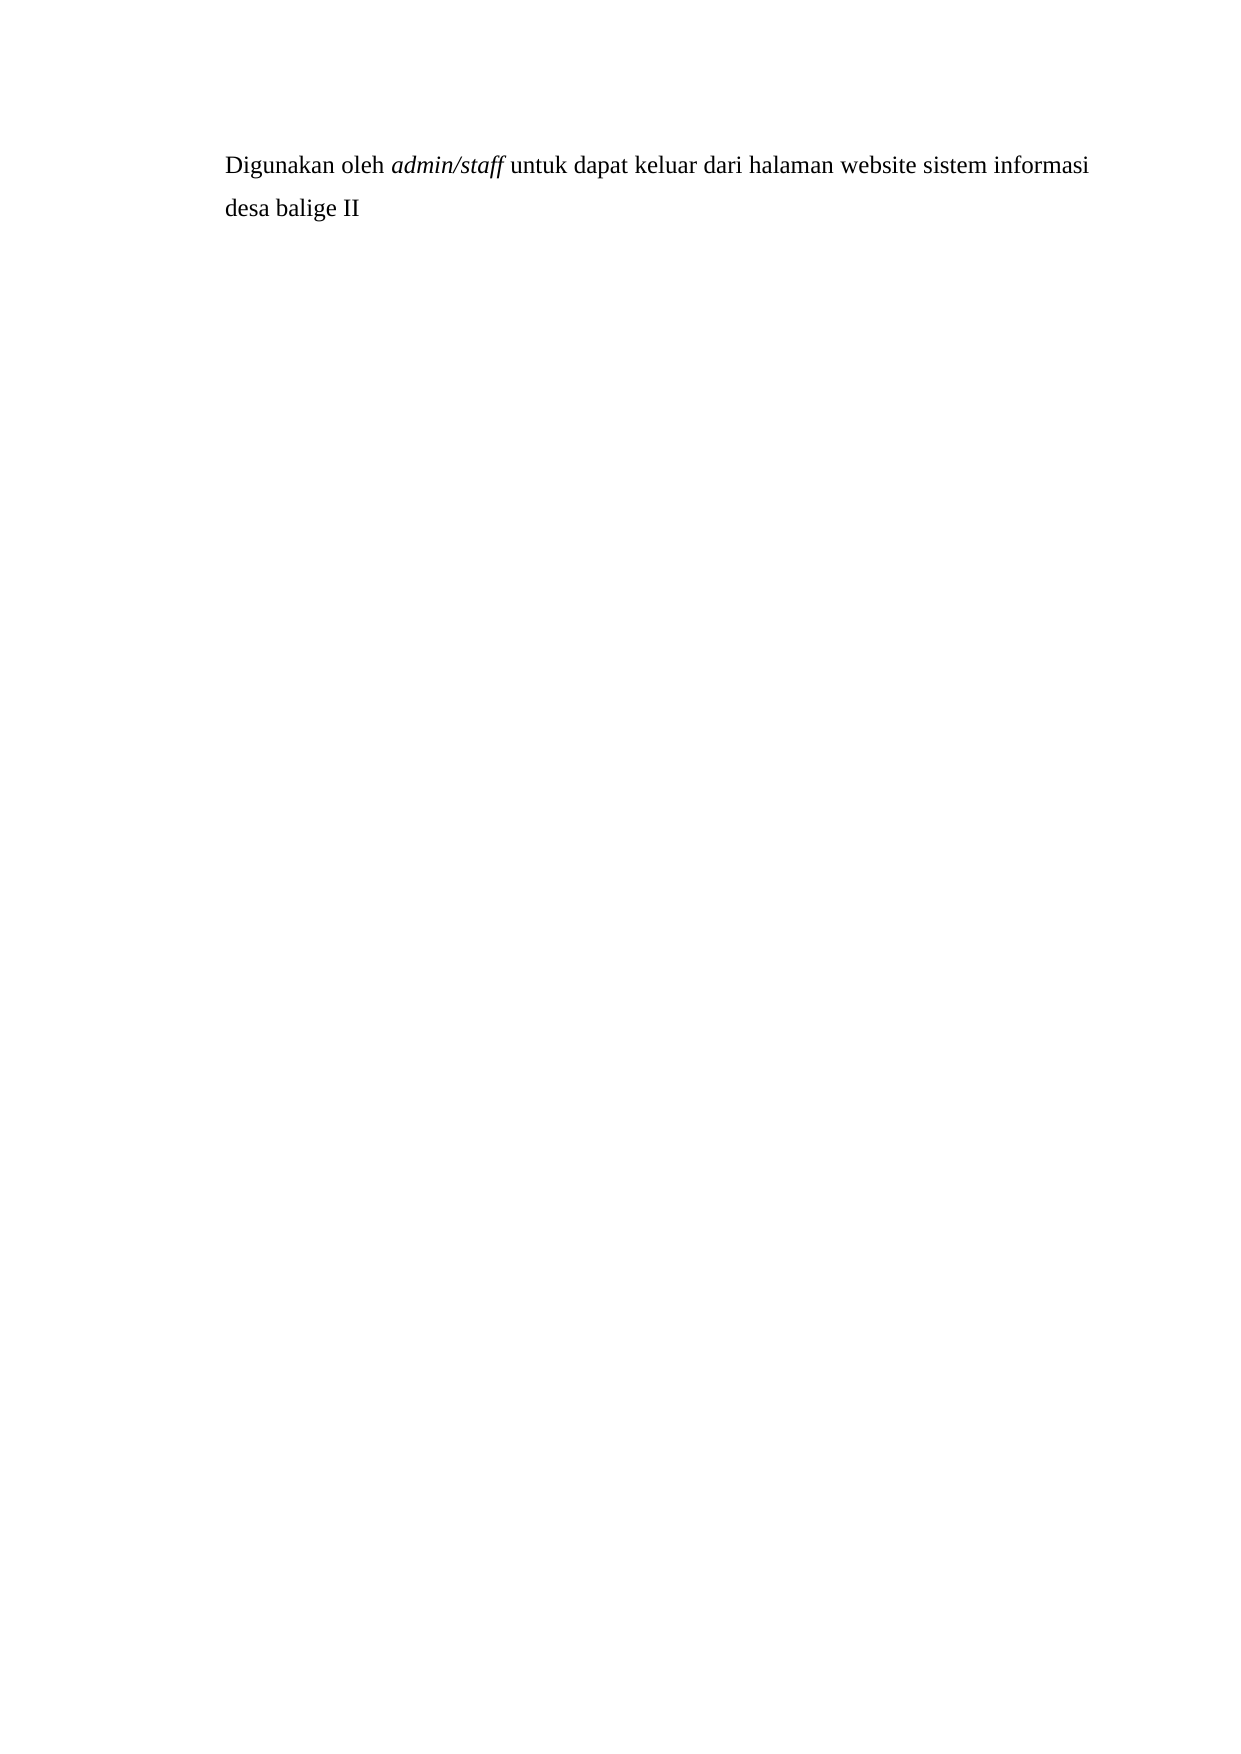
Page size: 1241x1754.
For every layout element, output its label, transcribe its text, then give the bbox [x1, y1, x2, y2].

text Digunakan oleh admin/staff untuk dapat keluar dari halaman website sistem informasi desa balige II [225, 150, 1090, 222]
